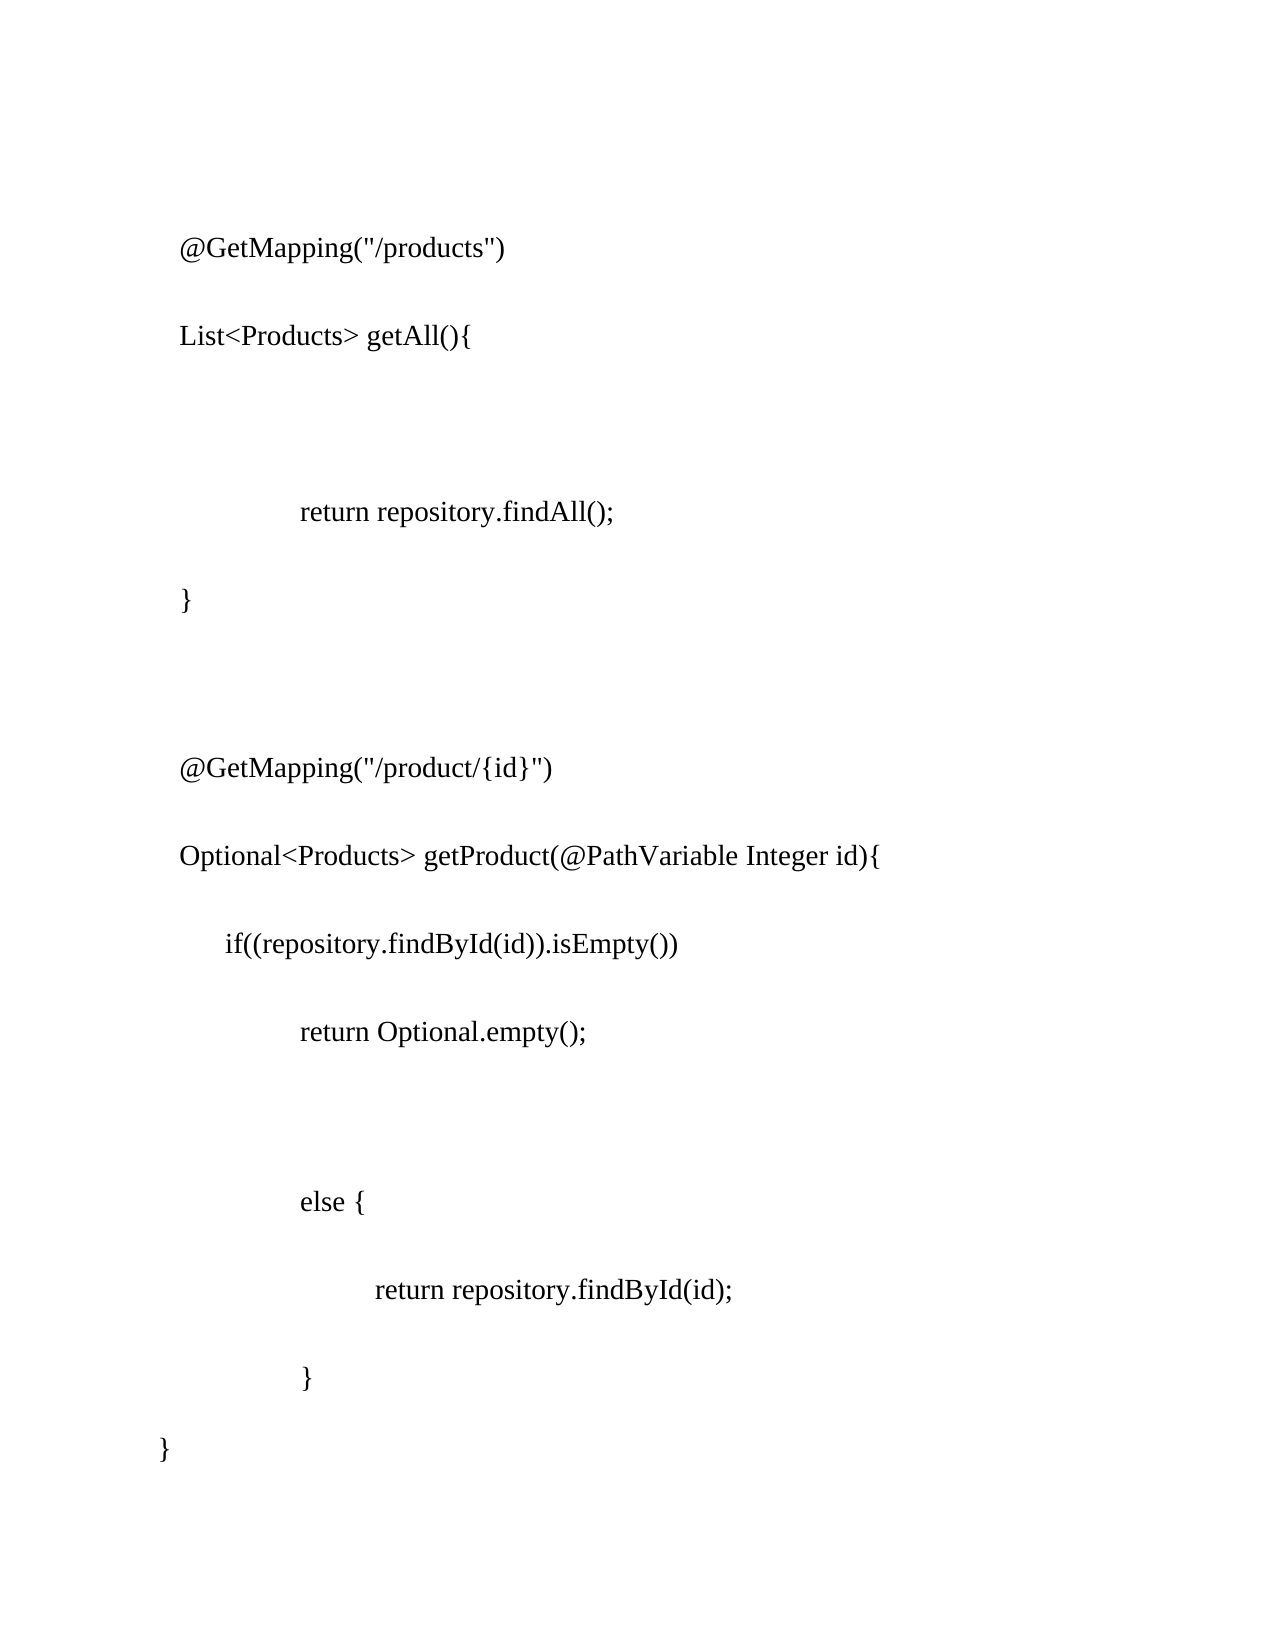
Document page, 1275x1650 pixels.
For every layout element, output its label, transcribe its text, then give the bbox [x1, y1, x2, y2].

text } [150, 1431, 1125, 1465]
text if((repository.findById(id)).isEmpty()) [150, 926, 1125, 959]
text else { [150, 1184, 1125, 1218]
text } [150, 582, 1125, 615]
text return repository.findById(id); [150, 1272, 1125, 1306]
text List<Products> getAll(){ [150, 318, 1125, 352]
text Optional<Products> getProduct(@PathVariable Integer id){ [150, 838, 1125, 872]
text @GetMapping("/product/{id}") [150, 750, 1125, 784]
text @GetMapping("/products") [150, 231, 1125, 264]
text return Optional.empty(); [150, 1014, 1125, 1047]
text return repository.findAll(); [150, 494, 1125, 528]
text } [150, 1360, 1125, 1394]
